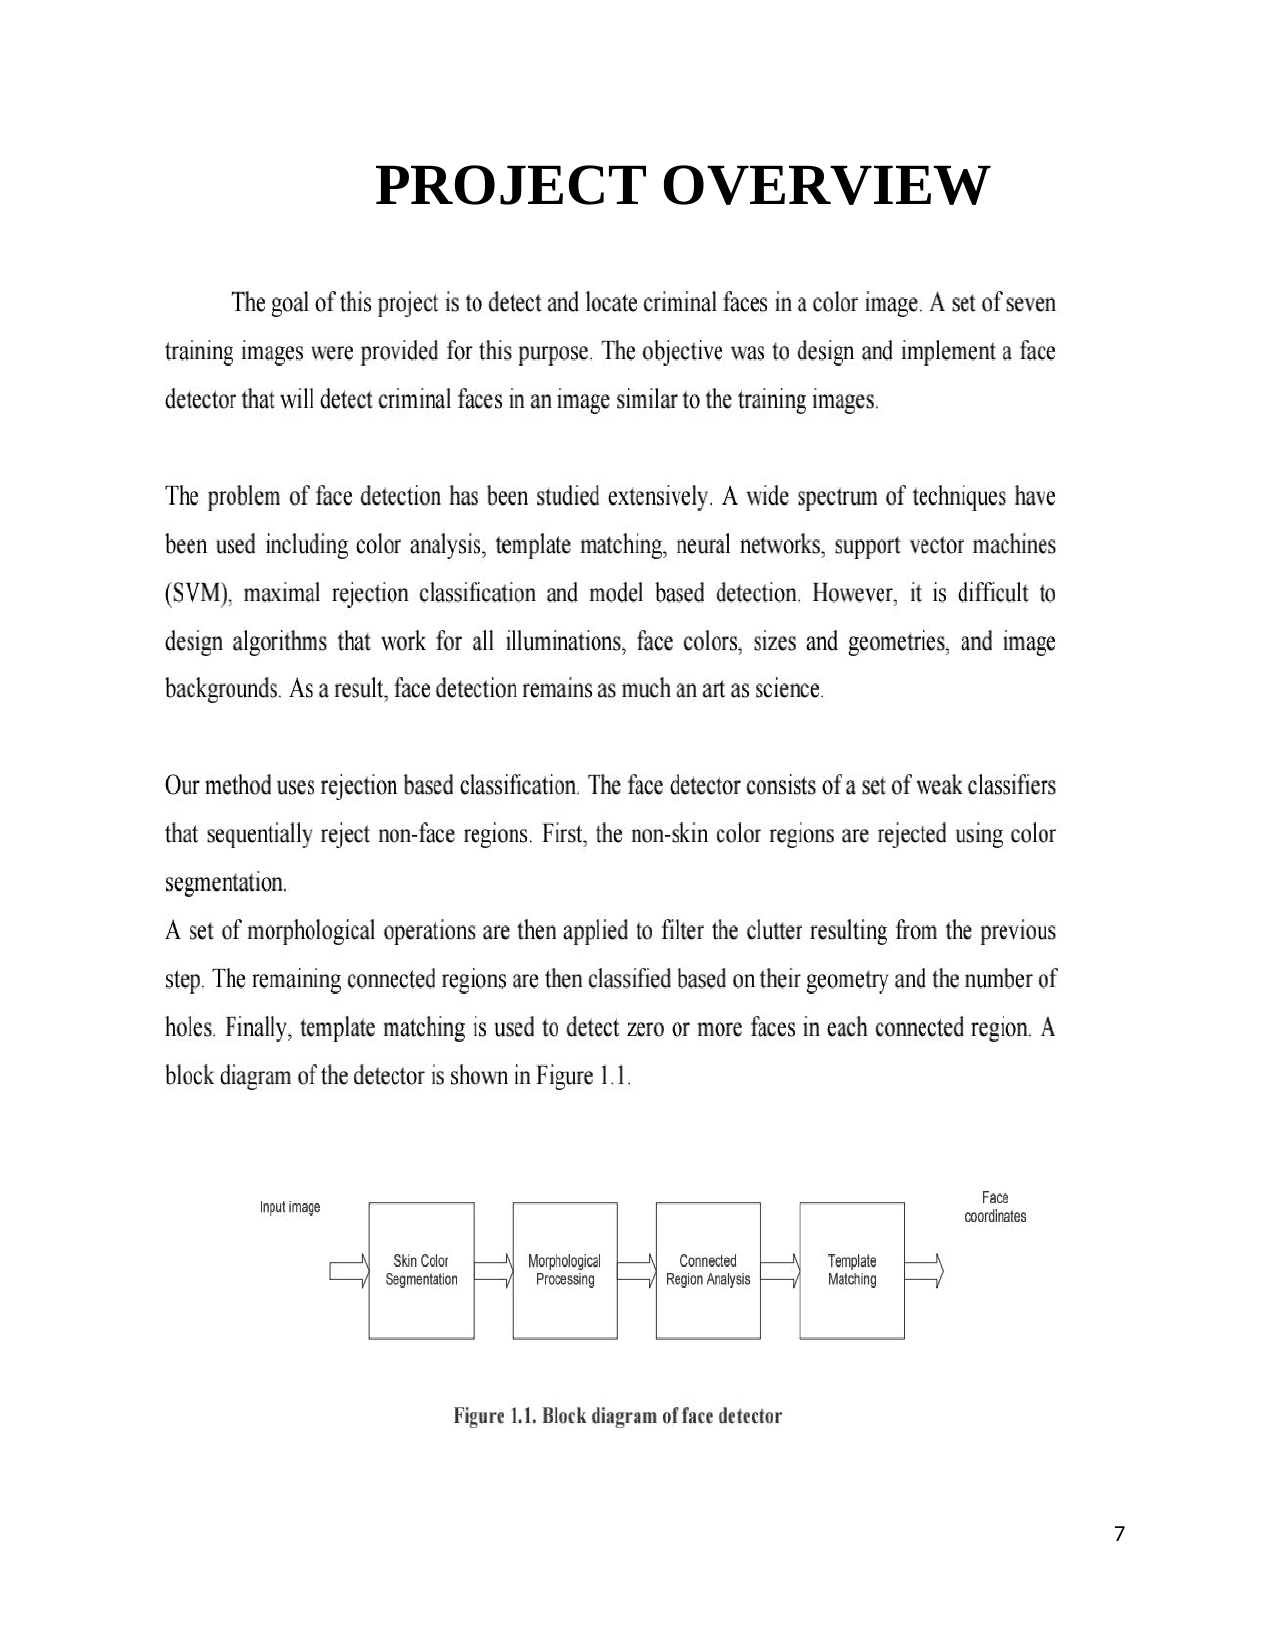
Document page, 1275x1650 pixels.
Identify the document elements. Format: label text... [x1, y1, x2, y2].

text PROJECT OVERVIEW [300, 150, 1125, 217]
